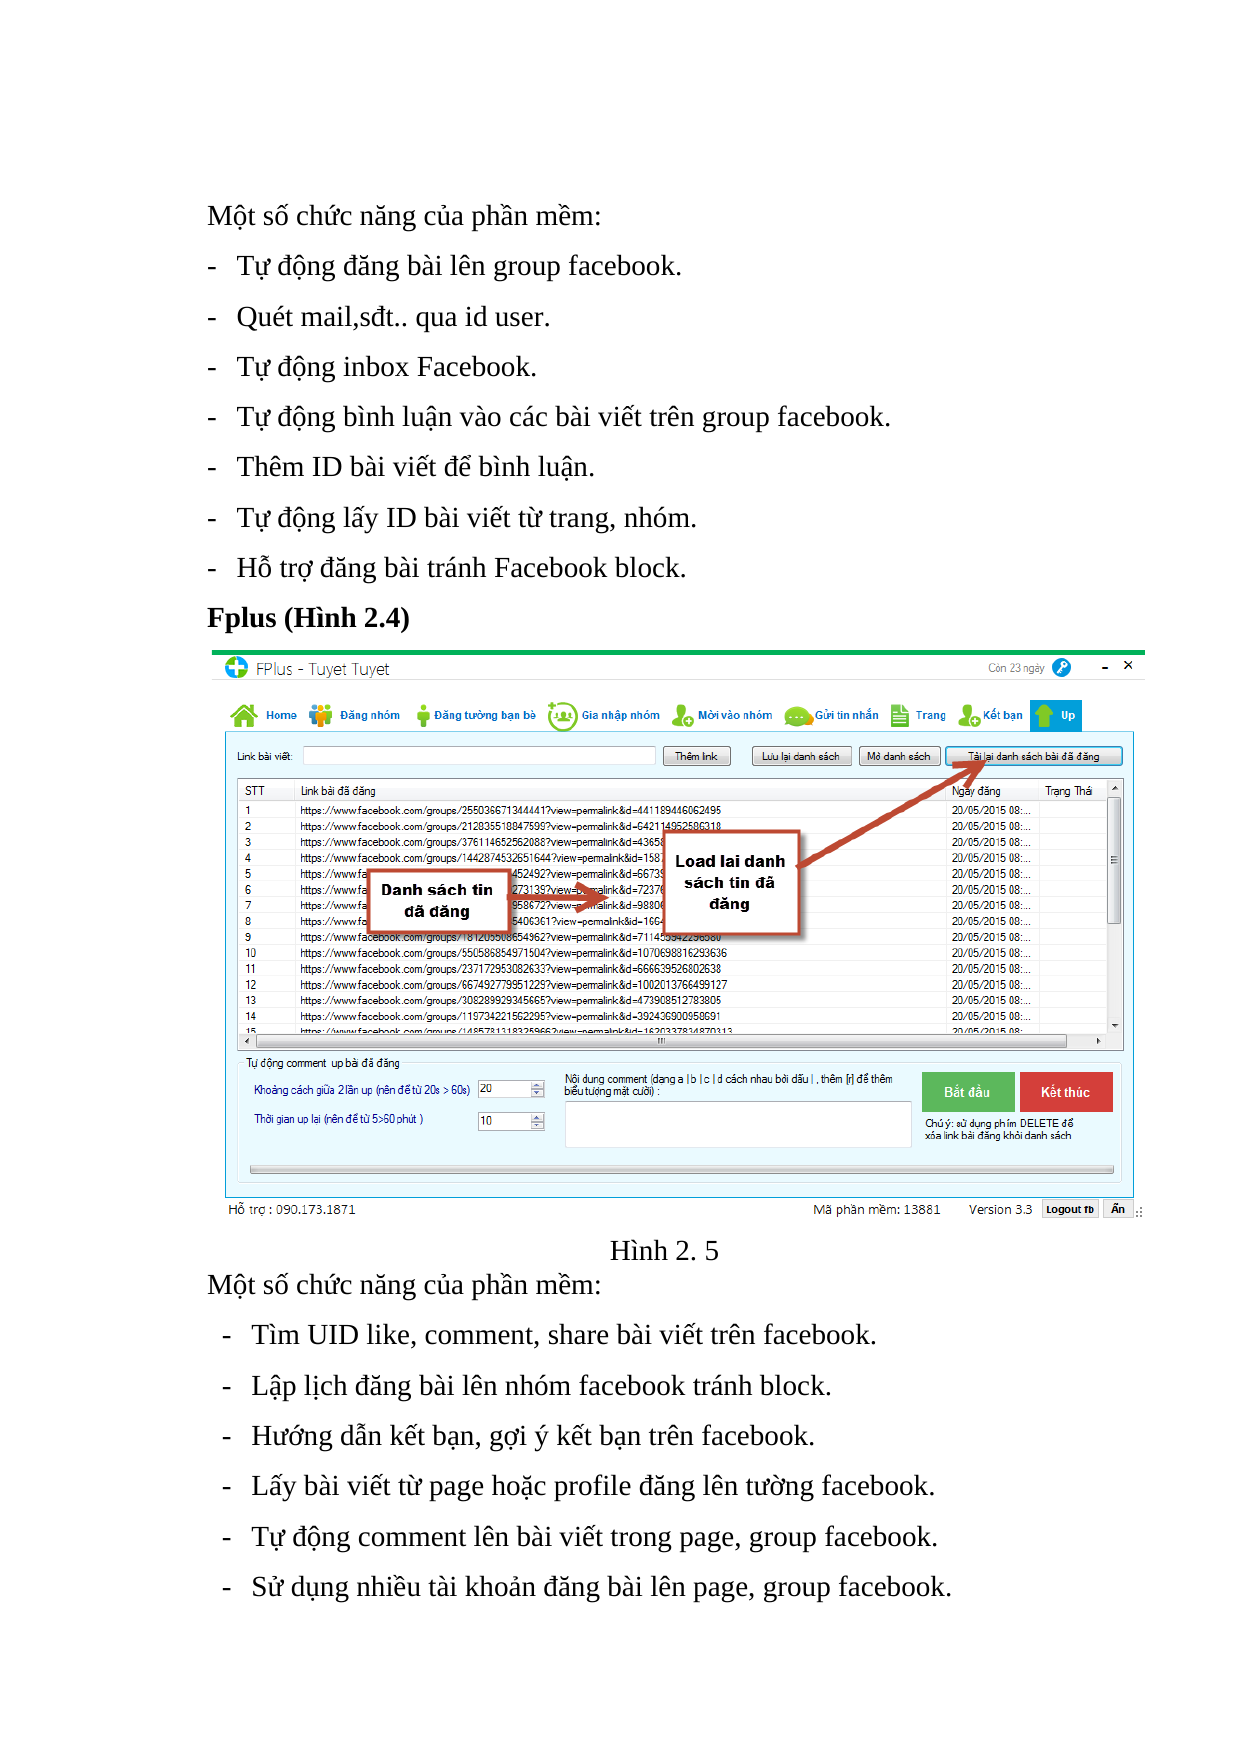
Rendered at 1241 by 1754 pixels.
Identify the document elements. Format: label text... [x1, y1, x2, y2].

list Hỗ trợ đăng bài tránh Facebook block. [207, 550, 1152, 584]
text Một số chức năng của phần mềm: [177, 1267, 1152, 1301]
list Lấy bài viết từ page hoặc profile đăng lên tường facebook. [222, 1468, 1152, 1502]
text Fplus (Hình 2.4) [207, 601, 1152, 634]
list Thêm ID bài viết để bình luận. [207, 449, 1152, 483]
list Tự động comment lên bài viết trong page, group facebook. [222, 1519, 1152, 1552]
picture [211, 650, 1145, 1220]
list Tự động đăng bài lên group facebook. [207, 248, 1152, 282]
text Một số chức năng của phần mềm: [207, 198, 1152, 232]
list Tự động lấy ID bài viết từ trang, nhóm. [207, 500, 1152, 533]
list Tự động bình luận vào các bài viết trên group facebook. [207, 399, 1152, 433]
list Quét mail,sđt.. qua id user. [207, 299, 1152, 332]
list Tìm UID like, comment, share bài viết trên facebook. [222, 1317, 1152, 1351]
list Hướng dẫn kết bạn, gợi ý kết bạn trên facebook. [222, 1418, 1152, 1452]
list Tự động inbox Facebook. [207, 349, 1152, 382]
list Lập lịch đăng bài lên nhóm facebook tránh block. [222, 1368, 1152, 1401]
list Sử dụng nhiều tài khoản đăng bài lên page, group facebook. [222, 1569, 1152, 1602]
